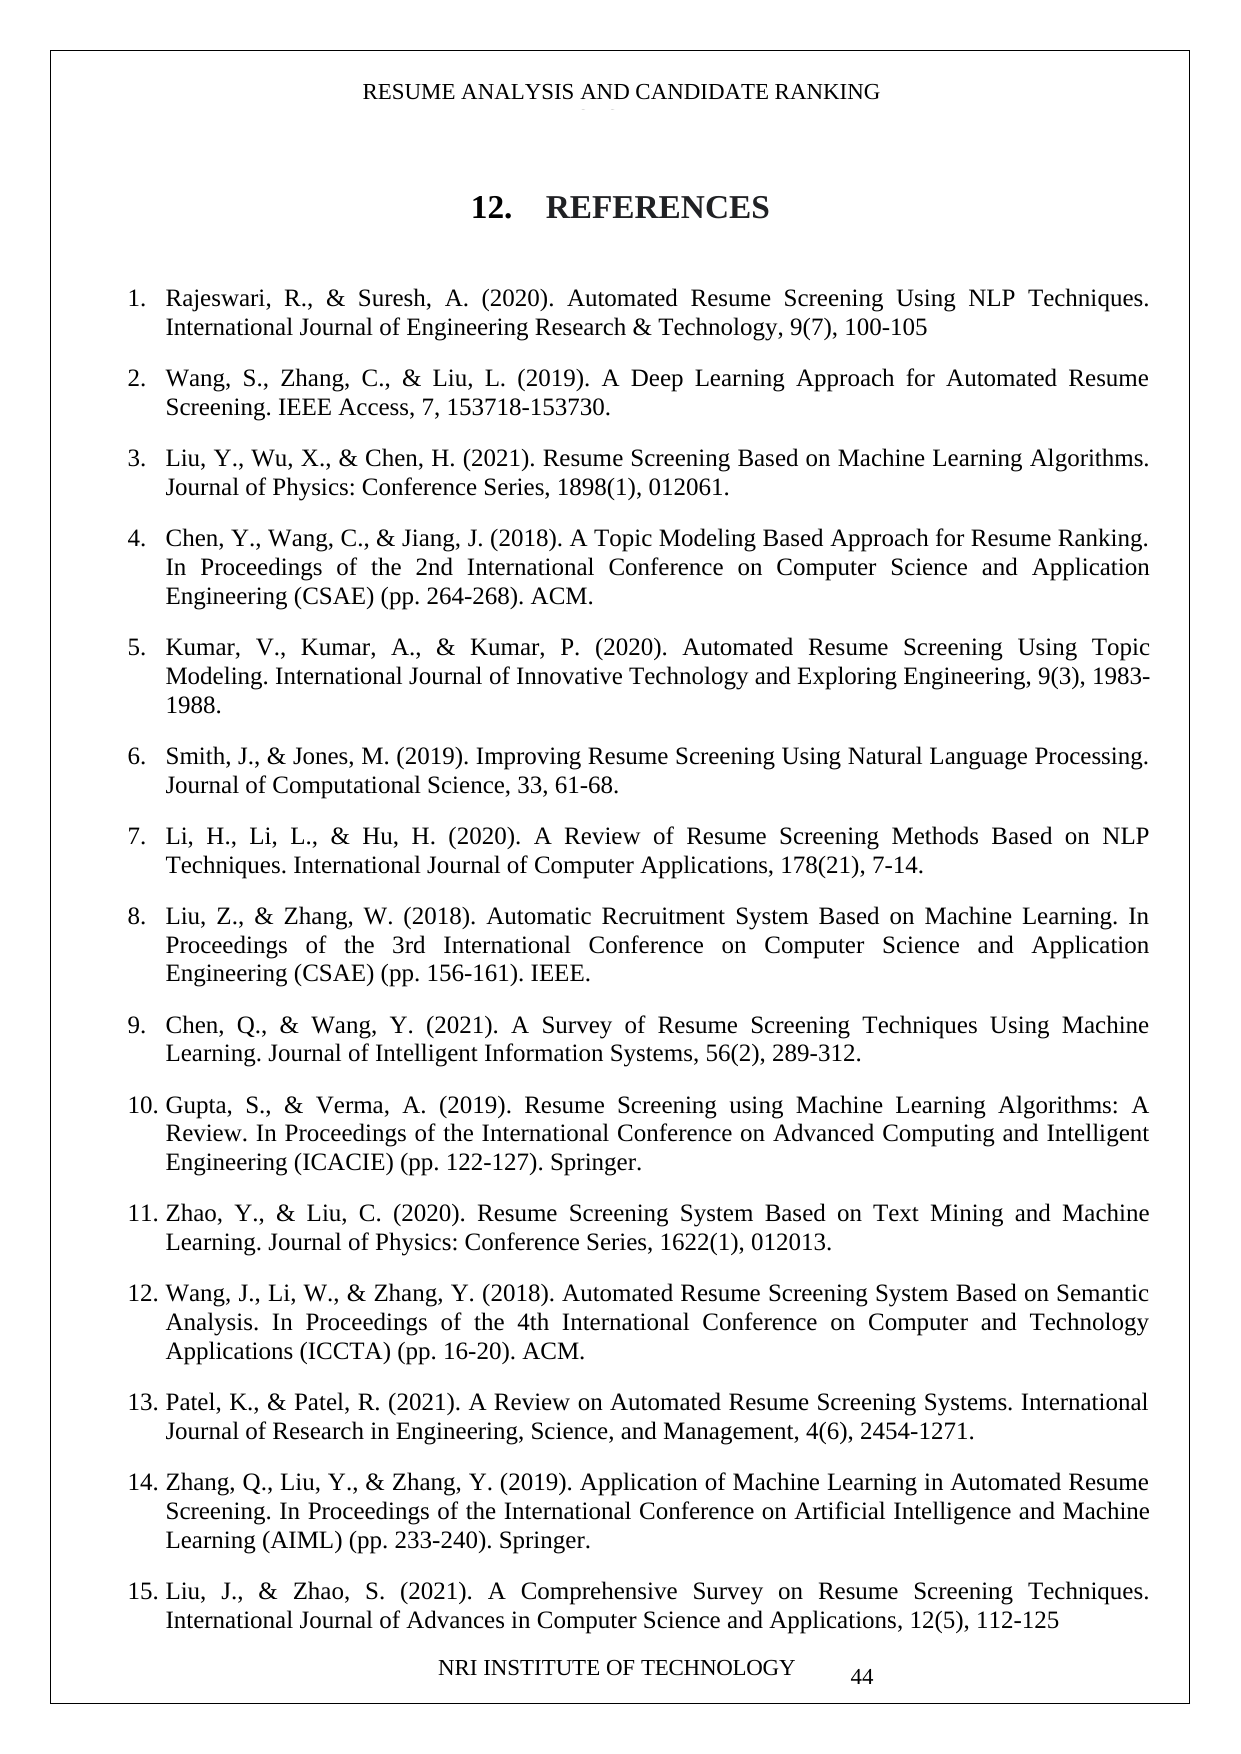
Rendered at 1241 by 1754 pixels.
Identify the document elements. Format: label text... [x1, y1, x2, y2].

list Wang, S., Zhang, C., & Liu, L. (2019). A Deep Learning Approach for Automated Resume Screening. IEEE Access, 7, 153718-153730. [127, 363, 1151, 421]
list Chen, Y., Wang, C., & Jiang, J. (2018). A Topic Modeling Based Approach for Resume Ranking. In Proceedings of the 2nd International Conference on Computer Science and Application Engineering (CSAE) (pp. 264-268). ACM. [127, 523, 1151, 610]
list Liu, J., & Zhao, S. (2021). A Comprehensive Survey on Resume Screening Techniques. International Journal of Advances in Computer Science and Applications, 12(5), 112-125 [127, 1576, 1151, 1633]
list Li, H., Li, L., & Hu, H. (2020). A Review of Resume Screening Methods Based on NLP Techniques. International Journal of Computer Applications, 178(21), 7-14. [127, 821, 1151, 878]
list Zhang, Q., Liu, Y., & Zhang, Y. (2019). Application of Machine Learning in Automated Resume Screening. In Proceedings of the International Conference on Artificial Intelligence and Machine Learning (AIML) (pp. 233-240). Springer. [127, 1467, 1151, 1553]
list Chen, Q., & Wang, Y. (2021). A Survey of Resume Screening Techniques Using Machine Learning. Journal of Intelligent Information Systems, 56(2), 289-312. [127, 1010, 1151, 1067]
list Gupta, S., & Verma, A. (2019). Resume Screening using Machine Learning Algorithms: A Review. In Proceedings of the International Conference on Advanced Computing and Intelligent Engineering (ICACIE) (pp. 122-127). Springer. [127, 1090, 1151, 1176]
list Kumar, V., Kumar, A., & Kumar, P. (2020). Automated Resume Screening Using Topic Modeling. International Journal of Innovative Technology and Exploring Engineering, 9(3), 1983-1988. [127, 632, 1151, 718]
list Liu, Y., Wu, X., & Chen, H. (2021). Resume Screening Based on Machine Learning Algorithms. Journal of Physics: Conference Series, 1898(1), 012061. [127, 443, 1151, 501]
list Smith, J., & Jones, M. (2019). Improving Resume Screening Using Natural Language Processing. Journal of Computational Science, 33, 61-68. [127, 741, 1151, 798]
list Patel, K., & Patel, R. (2021). A Review on Automated Resume Screening Systems. International Journal of Research in Engineering, Science, and Management, 4(6), 2454-1271. [127, 1387, 1151, 1445]
list Zhao, Y., & Liu, C. (2020). Resume Screening System Based on Text Mining and Machine Learning. Journal of Physics: Conference Series, 1622(1), 012013. [127, 1198, 1151, 1256]
list Rajeswari, R., & Suresh, A. (2020). Automated Resume Screening Using NLP Techniques. International Journal of Engineering Research & Technology, 9(7), 100-105 [127, 283, 1151, 341]
list Liu, Z., & Zhang, W. (2018). Automatic Recruitment System Based on Machine Learning. In Proceedings of the 3rd International Conference on Computer Science and Application Engineering (CSAE) (pp. 156-161). IEEE. [127, 901, 1151, 987]
subtitle REFERENCES [90, 188, 1151, 226]
list Wang, J., Li, W., & Zhang, Y. (2018). Automated Resume Screening System Based on Semantic Analysis. In Proceedings of the 4th International Conference on Computer and Technology Applications (ICCTA) (pp. 16-20). ACM. [127, 1278, 1151, 1365]
